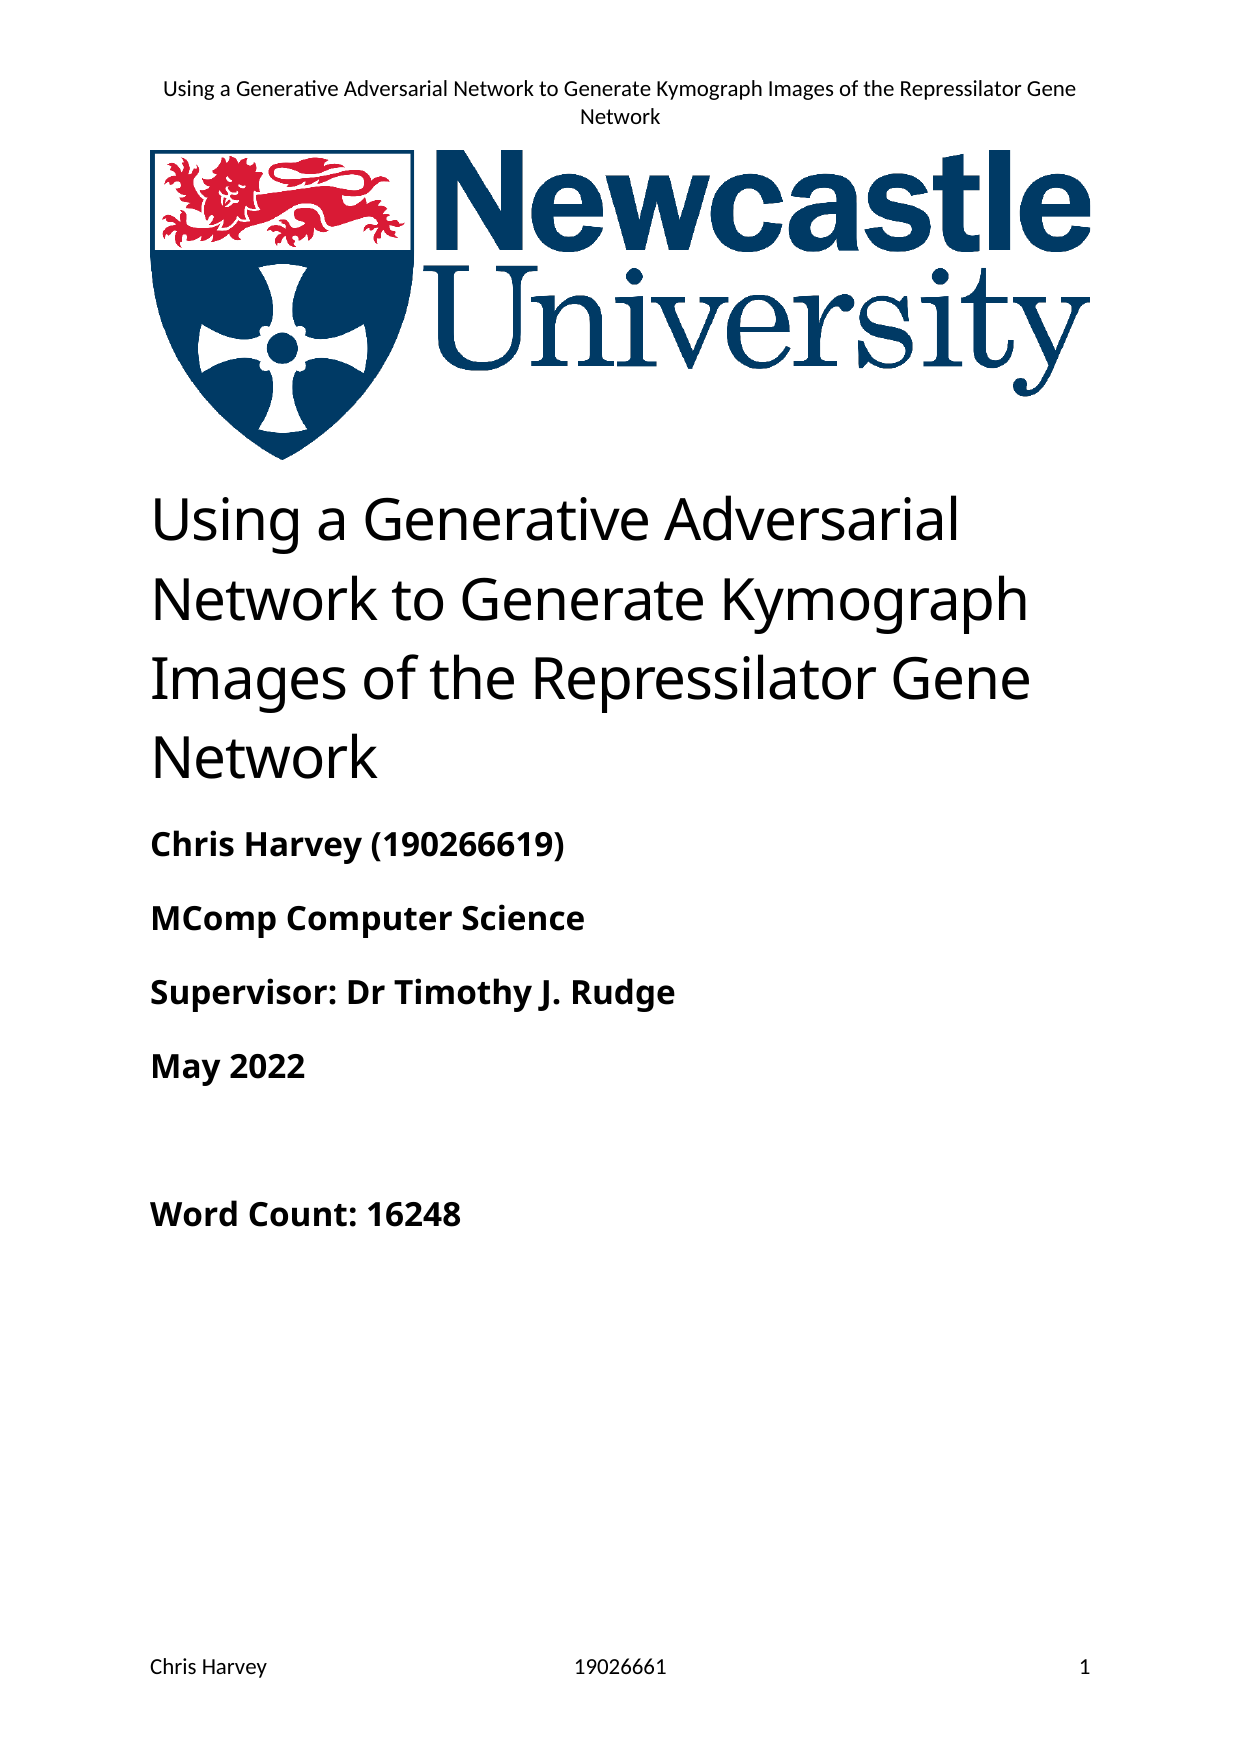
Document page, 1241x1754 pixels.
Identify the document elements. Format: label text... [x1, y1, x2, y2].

text Word Count: 16248 [150, 1191, 1090, 1236]
text Supervisor: Dr Timothy J. Rudge [150, 969, 1090, 1014]
text MComp Computer Science [150, 895, 1090, 940]
text May 2022 [150, 1043, 1090, 1088]
picture [150, 150, 1091, 460]
text Chris Harvey (190266619) [150, 821, 1090, 866]
title Using a Generative Adversarial Network to Generate Kymograph Images of the Repressilator Gene Network [150, 478, 1090, 796]
